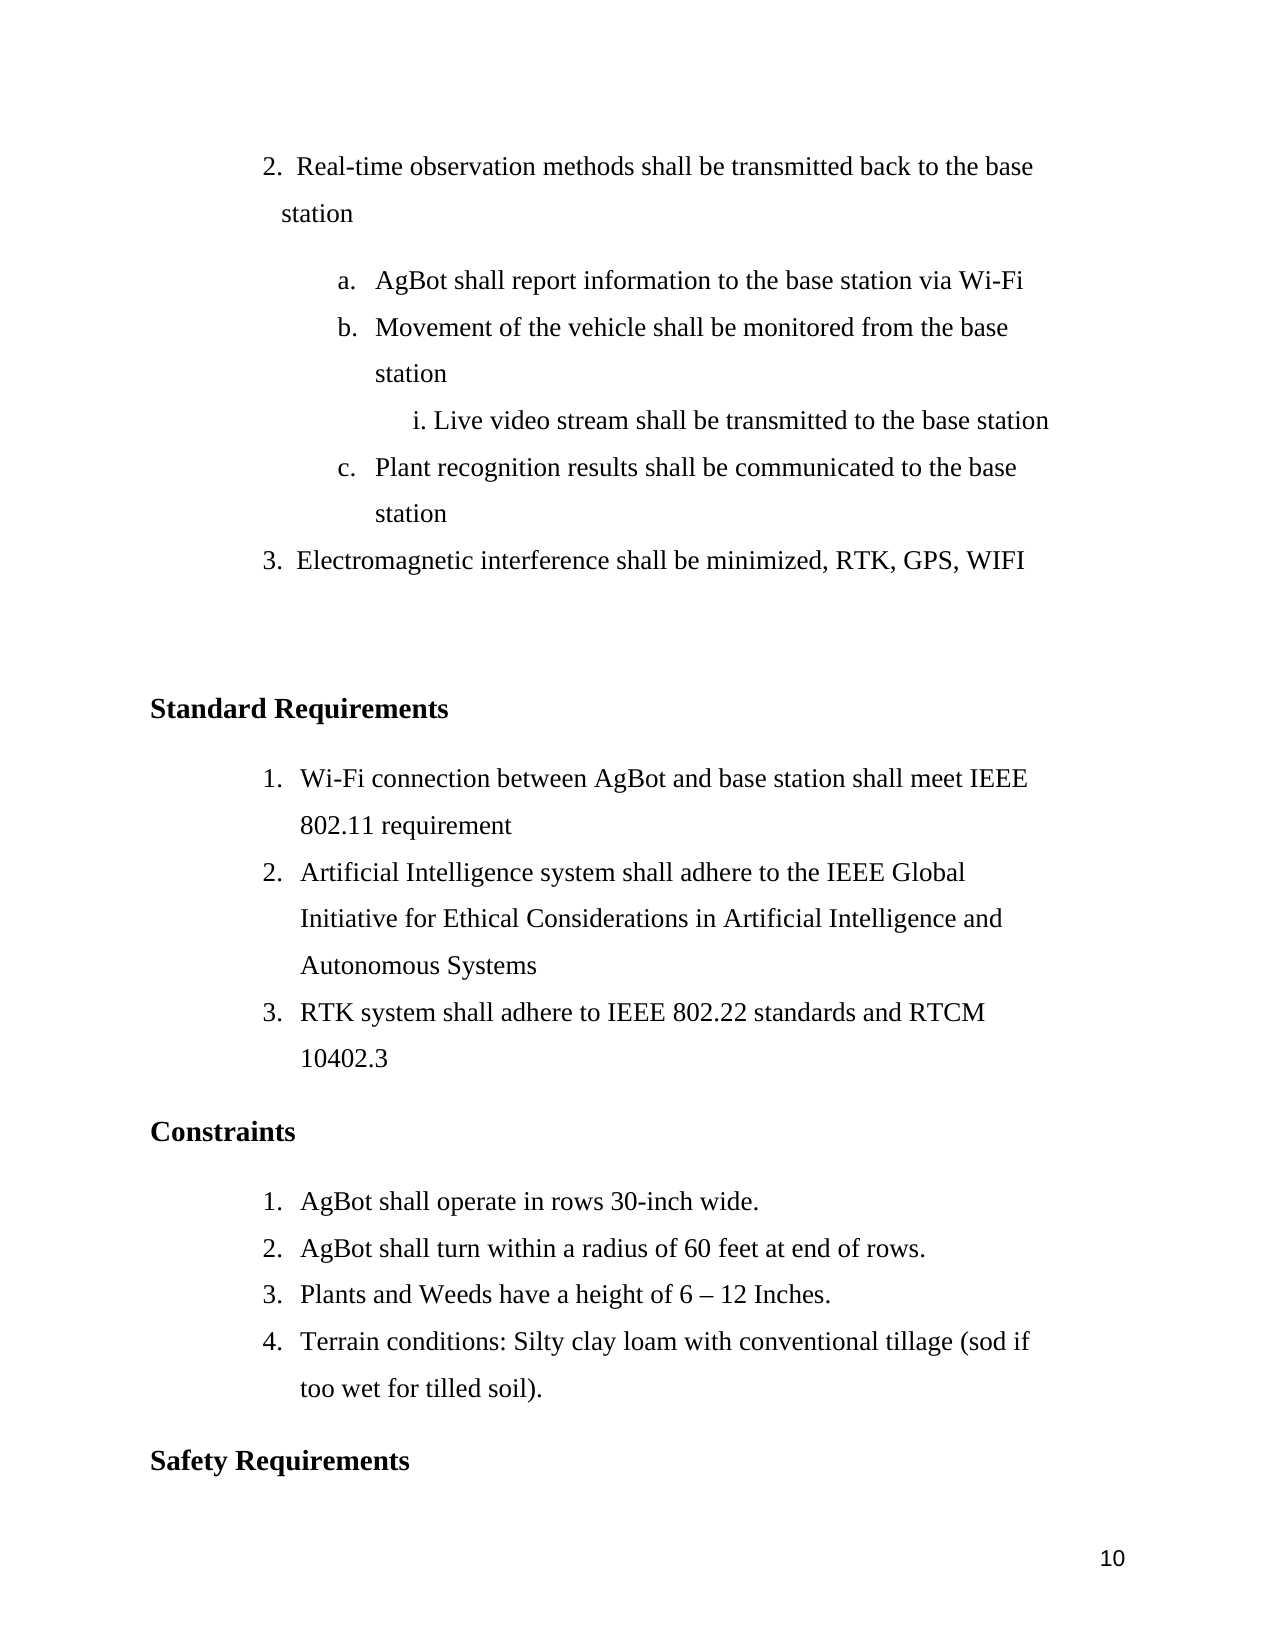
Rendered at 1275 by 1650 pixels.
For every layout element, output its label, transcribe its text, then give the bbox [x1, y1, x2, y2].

list Movement of the vehicle shall be monitored from the base station [337, 311, 1062, 389]
list Wi-Fi connection between AgBot and base station shall meet IEEE 802.11 requirement [262, 762, 1062, 840]
text 3. Electromagnetic interference shall be minimized, RTK, GPS, WIFI [262, 544, 1062, 575]
list Plants and Weeds have a height of 6 – 12 Inches. [262, 1278, 1062, 1309]
list Artificial Intelligence system shall adhere to the IEEE Global Initiative for Ethical Considerations in Artificial Intelligence and Autonomous Systems [262, 856, 1062, 980]
text 2. Real-time observation methods shall be transmitted back to the base station [262, 150, 1062, 228]
text i. Live video stream shall be transmitted to the base station [412, 404, 1062, 435]
subtitle Constraints [150, 1114, 1125, 1147]
list AgBot shall turn within a radius of 60 feet at end of rows. [262, 1232, 1062, 1263]
subtitle Safety Requirements [150, 1443, 1125, 1477]
list Plant recognition results shall be communicated to the base station [337, 451, 1062, 529]
list AgBot shall operate in rows 30-inch wide. [262, 1185, 1062, 1216]
subtitle Standard Requirements [150, 691, 1125, 725]
list RTK system shall adhere to IEEE 802.22 standards and RTCM 10402.3 [262, 996, 1062, 1073]
list Terrain conditions: Silty clay loam with conventional tillage (sod if too wet for tilled soil). [262, 1325, 1062, 1403]
list AgBot shall report information to the base station via Wi-Fi [337, 264, 1062, 295]
